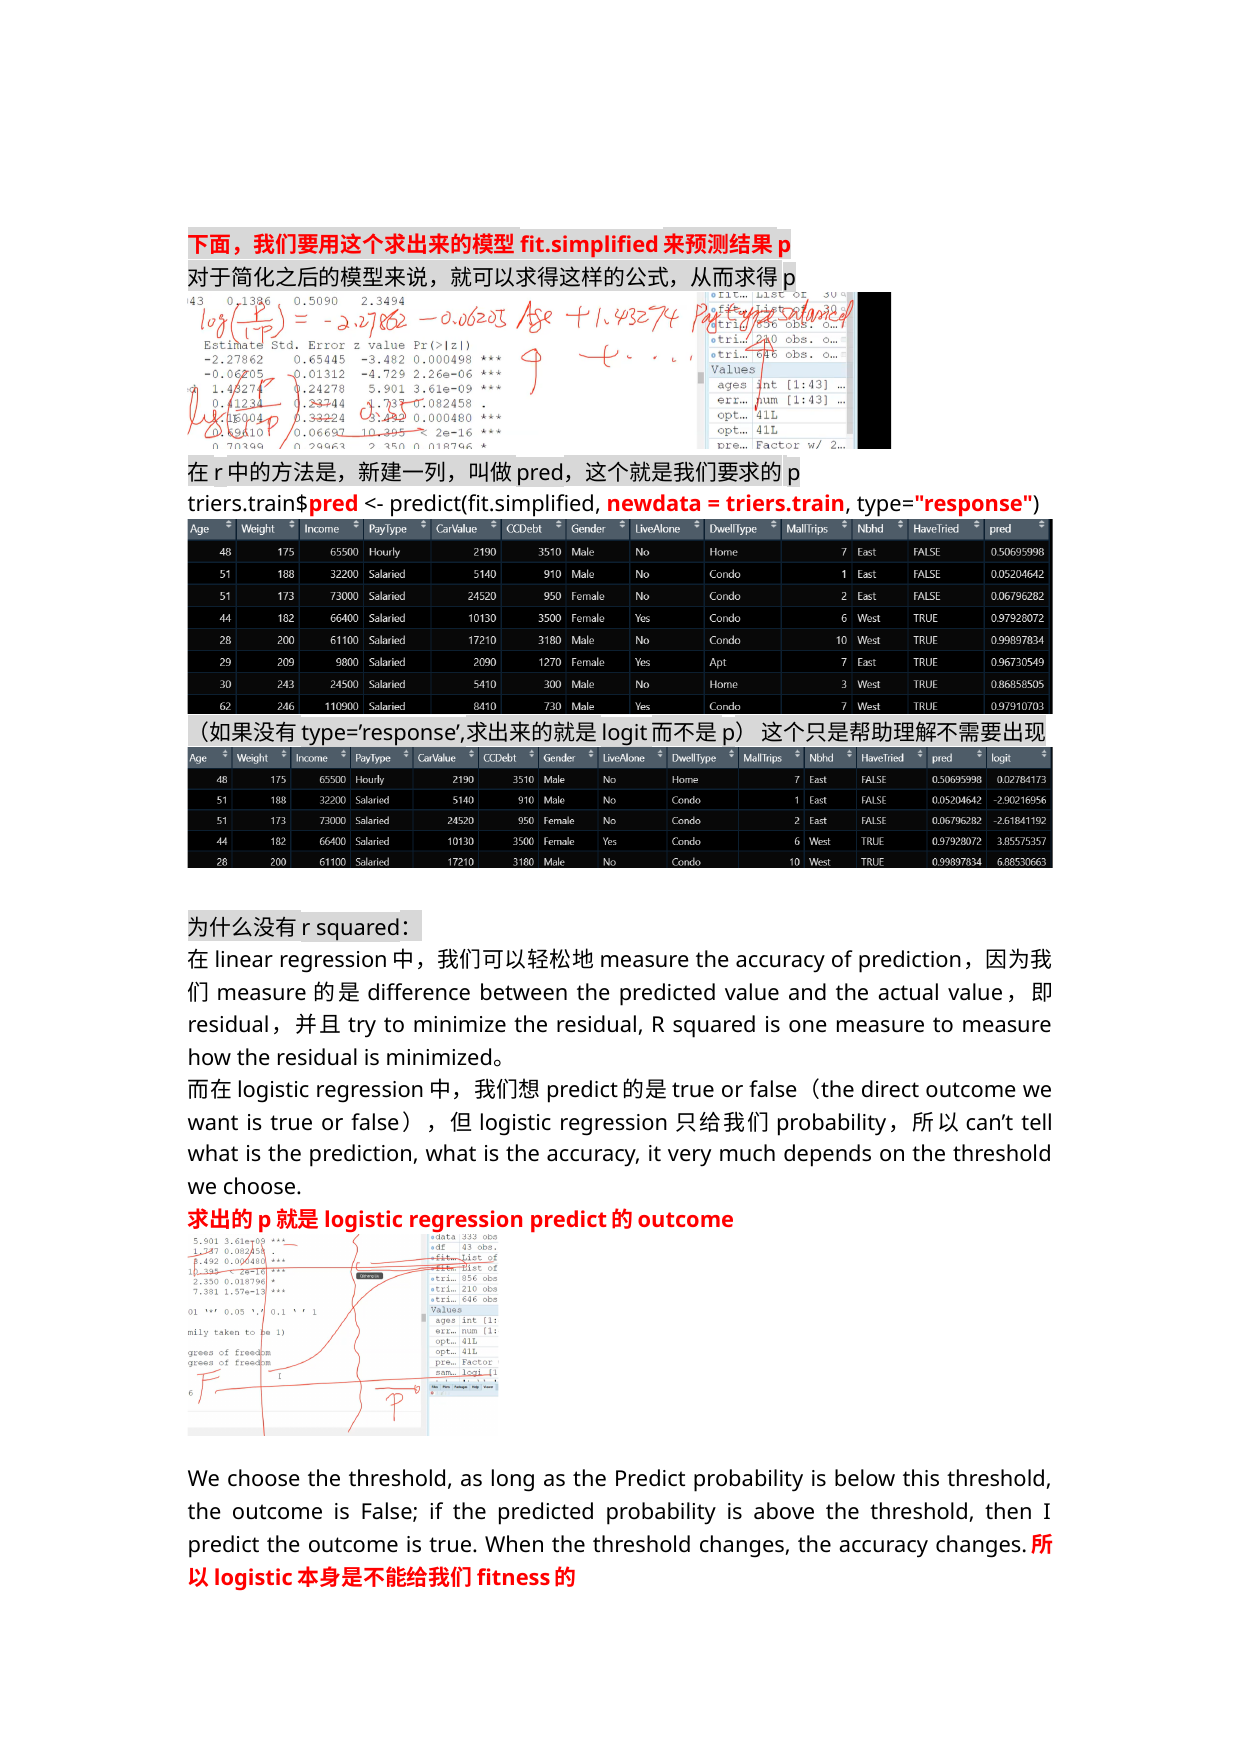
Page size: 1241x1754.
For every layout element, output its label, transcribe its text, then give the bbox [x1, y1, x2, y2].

text 在linear regression中，我们可以轻松地measure the accuracy of prediction，因为我们measure的是difference between the predicted value and the actual value，即residual，并且try to minimize the residual, R squared is one measure to measure how the residual is minimized。 [187, 942, 1053, 1072]
text （如果没有type=’response’,求出来的就是logit而不是p） 这个只是帮助理解不需要出现 [187, 714, 1053, 747]
text 对于简化之后的模型来说，就可以求得这样的公式，从而求得p [187, 259, 1053, 292]
text triers.train$pred <- predict(fit.simplified, newdata = triers.train, type="response") [187, 487, 1053, 519]
text 求出的p就是logistic regression predict的outcome [187, 1202, 1053, 1234]
picture [187, 292, 892, 449]
text 为什么没有r squared： [187, 909, 1053, 942]
text 在r中的方法是，新建一列，叫做pred，这个就是我们要求的p [187, 454, 1053, 487]
picture [187, 519, 1053, 714]
text 下面，我们要用这个求出来的模型fit.simplified来预测结果p [777, 227, 1053, 259]
text 而在logistic regression中，我们想predict的是true or false（the direct outcome we want is true or false），但logistic regression只给我们probability，所以can’t tell what is the prediction, what is the accuracy, it very much depends on the threshold we choose. [187, 1072, 1053, 1202]
picture [187, 1234, 499, 1436]
text We choose the threshold, as long as the Predict probability is below this threshold, the outcome is False; if the predicted probability is above the threshold, then I predict the outcome is true. When the threshold changes, the accuracy changes.所以logistic本身是不能给我们fitness的 [187, 1462, 1053, 1592]
picture [187, 747, 1053, 868]
